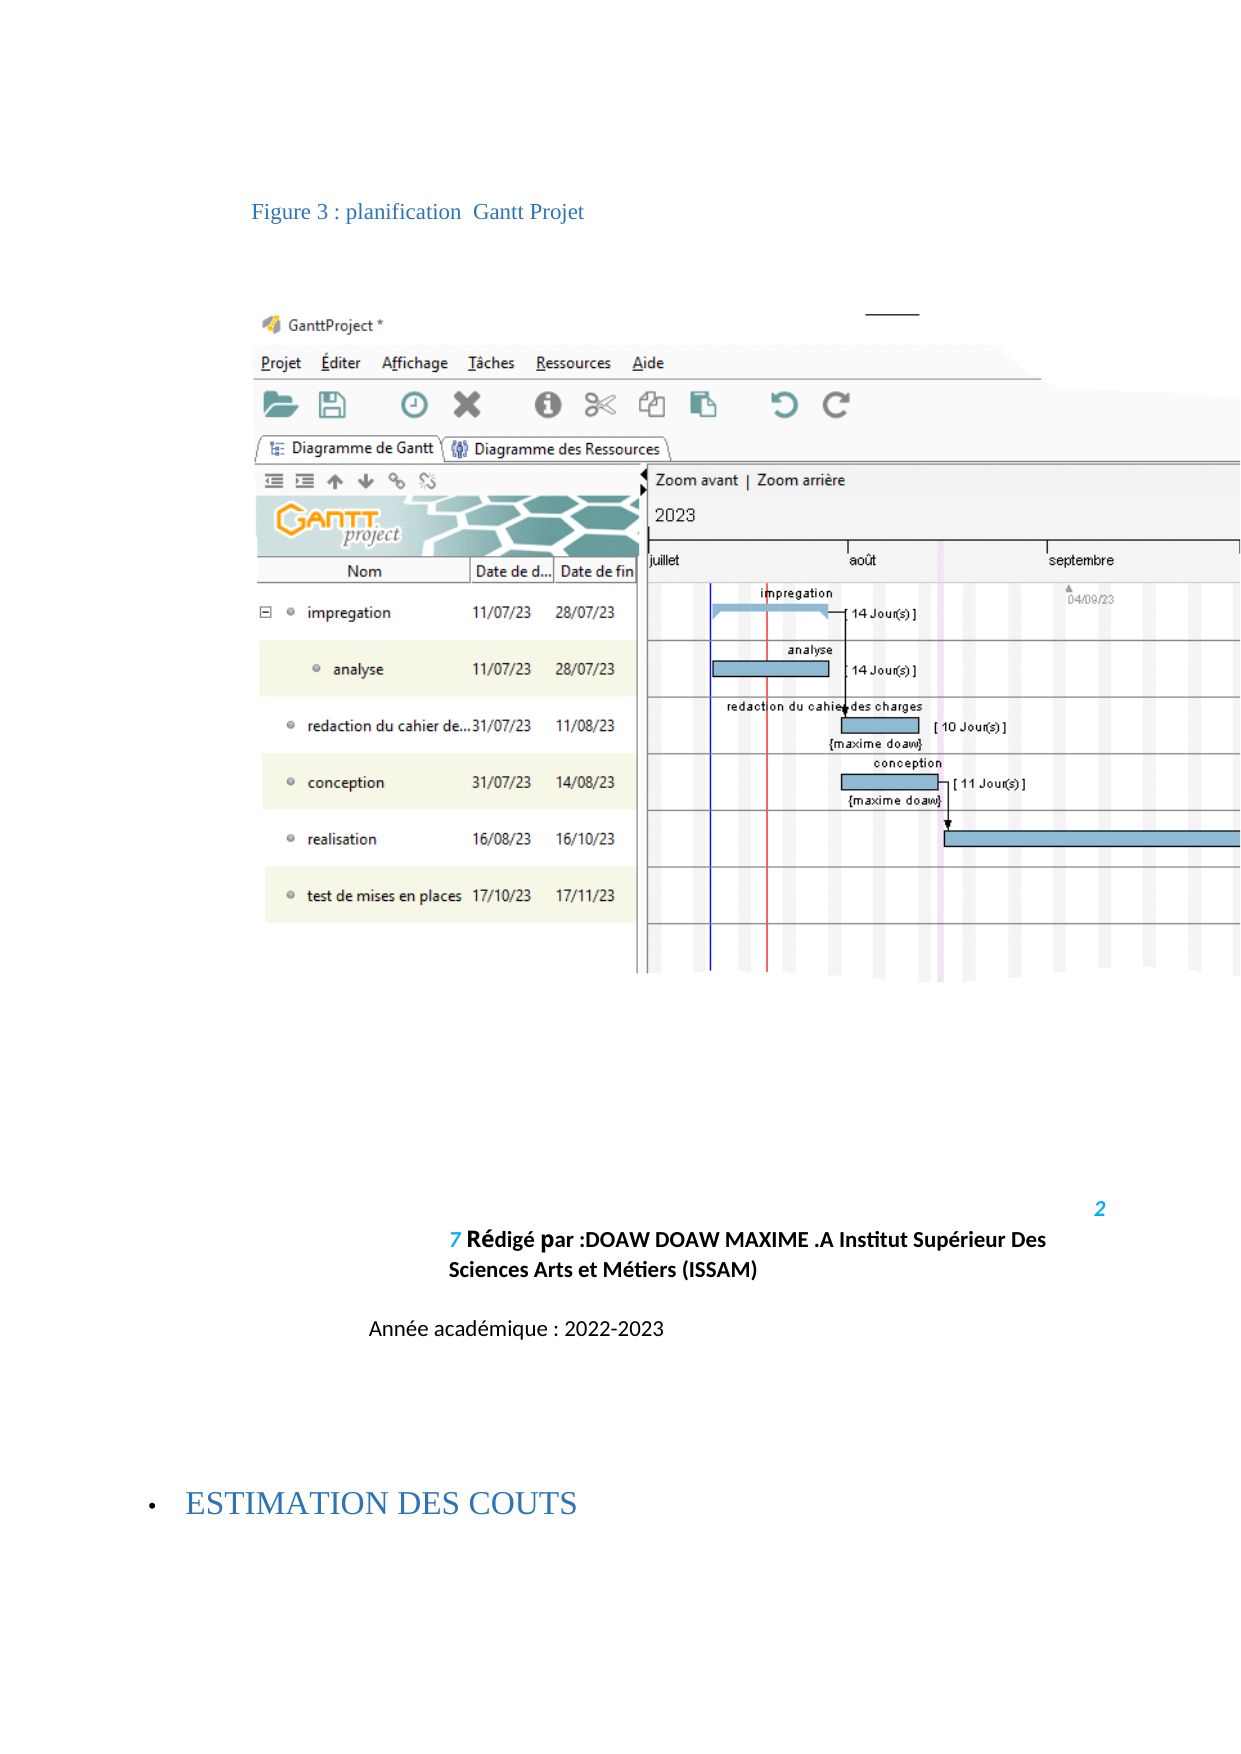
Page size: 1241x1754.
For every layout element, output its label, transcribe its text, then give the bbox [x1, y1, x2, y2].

text Année académique : 2022-2023 [146, 1314, 1093, 1342]
text Figure 3 : planification Gantt Projet [251, 198, 1093, 225]
picture [251, 313, 1241, 1021]
text 27 Rédigé par :DOAW DOAW MAXIME .A Institut Supérieur Des Sciences Arts et Métiers (ISSAM) [448, 1194, 1094, 1283]
list ESTIMATION DES COUTS [148, 1483, 1093, 1521]
